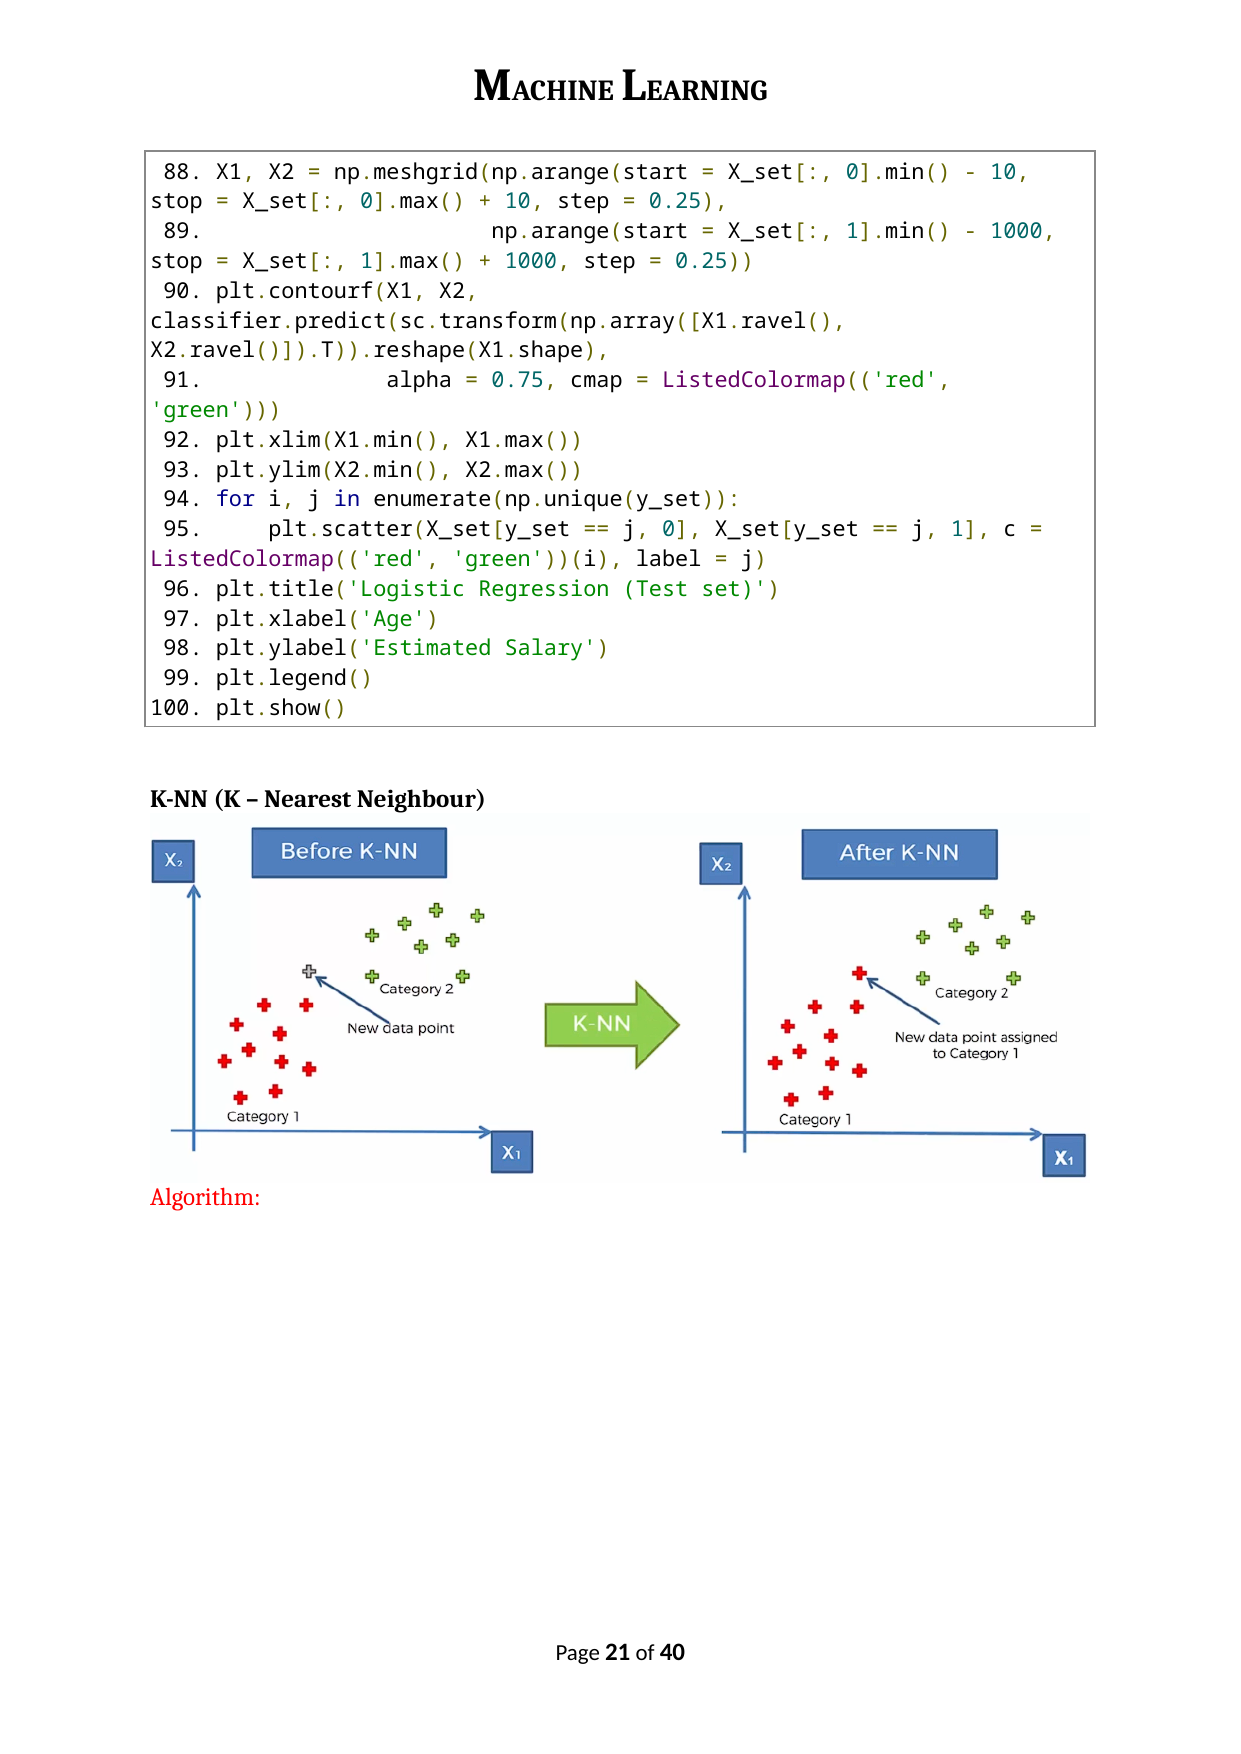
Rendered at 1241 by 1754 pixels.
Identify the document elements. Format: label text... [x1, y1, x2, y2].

text 94. for i, j in enumerate(np.unique(y_set)): [150, 483, 1090, 513]
text 99. plt.legend() [150, 662, 1090, 686]
text 98. plt.ylabel('Estimated Salary') [150, 632, 1090, 662]
text 90. plt.contourf(X1, X2, classifier.predict(sc.transform(np.array([X1.ravel(), X2.ravel()]).T)).reshape(X1.shape), [150, 275, 1090, 364]
text 92. plt.xlim(X1.min(), X1.max()) [150, 424, 1090, 454]
text 100. plt.show() [146, 686, 1094, 726]
picture [150, 813, 1091, 1183]
text 91. alpha = 0.75, cmap = ListedColormap(('red', 'green'))) [150, 364, 1090, 424]
text 88. X1, X2 = np.meshgrid(np.arange(start = X_set[:, 0].min() - 10, stop = X_set[:, 0].max() + 10, step = 0.25), [146, 152, 1094, 215]
text 97. plt.xlabel('Age') [150, 603, 1090, 632]
text 95. plt.scatter(X_set[y_set == j, 0], X_set[y_set == j, 1], c = ListedColormap(('red', 'green'))(i), label = j) [150, 513, 1090, 573]
text 89. np.arange(start = X_set[:, 1].min() - 1000, stop = X_set[:, 1].max() + 1000, step = 0.25)) [150, 215, 1090, 275]
text Algorithm: [150, 1183, 1090, 1212]
text 96. plt.title('Logistic Regression (Test set)') [150, 573, 1090, 603]
text 93. plt.ylim(X2.min(), X2.max()) [150, 454, 1090, 483]
text K-NN (K – Nearest Neighbour) [150, 785, 1090, 813]
